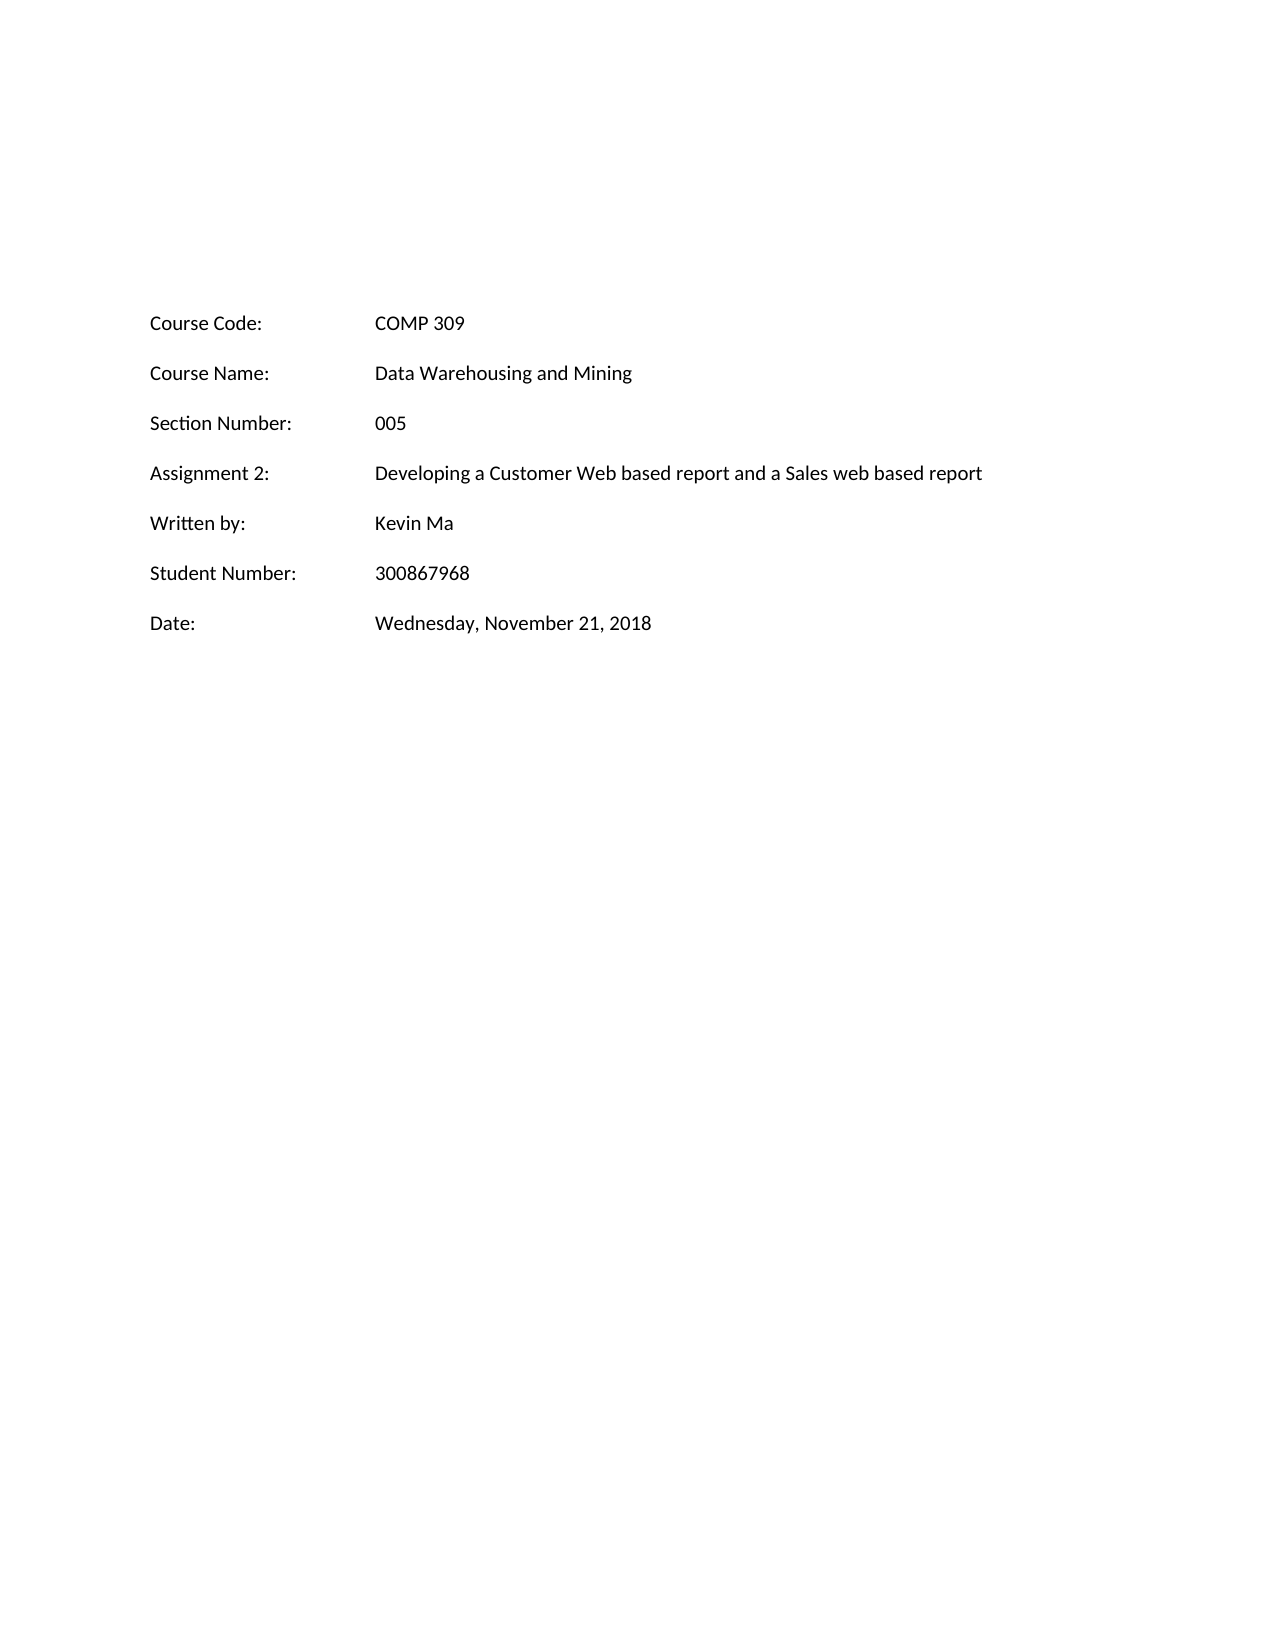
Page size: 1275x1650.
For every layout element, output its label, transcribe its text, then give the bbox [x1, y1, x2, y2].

text Course Code: COMP 309 [150, 310, 1125, 336]
text Section Number: 005 [150, 410, 1125, 436]
text Date: Wednesday, November 21, 2018 [150, 610, 1125, 636]
text Course Name: Data Warehousing and Mining [150, 360, 1125, 386]
text Written by: Kevin Ma [150, 510, 1125, 536]
text Student Number: 300867968 [150, 560, 1125, 586]
text Assignment 2: Developing a Customer Web based report and a Sales web based report [150, 460, 1125, 486]
